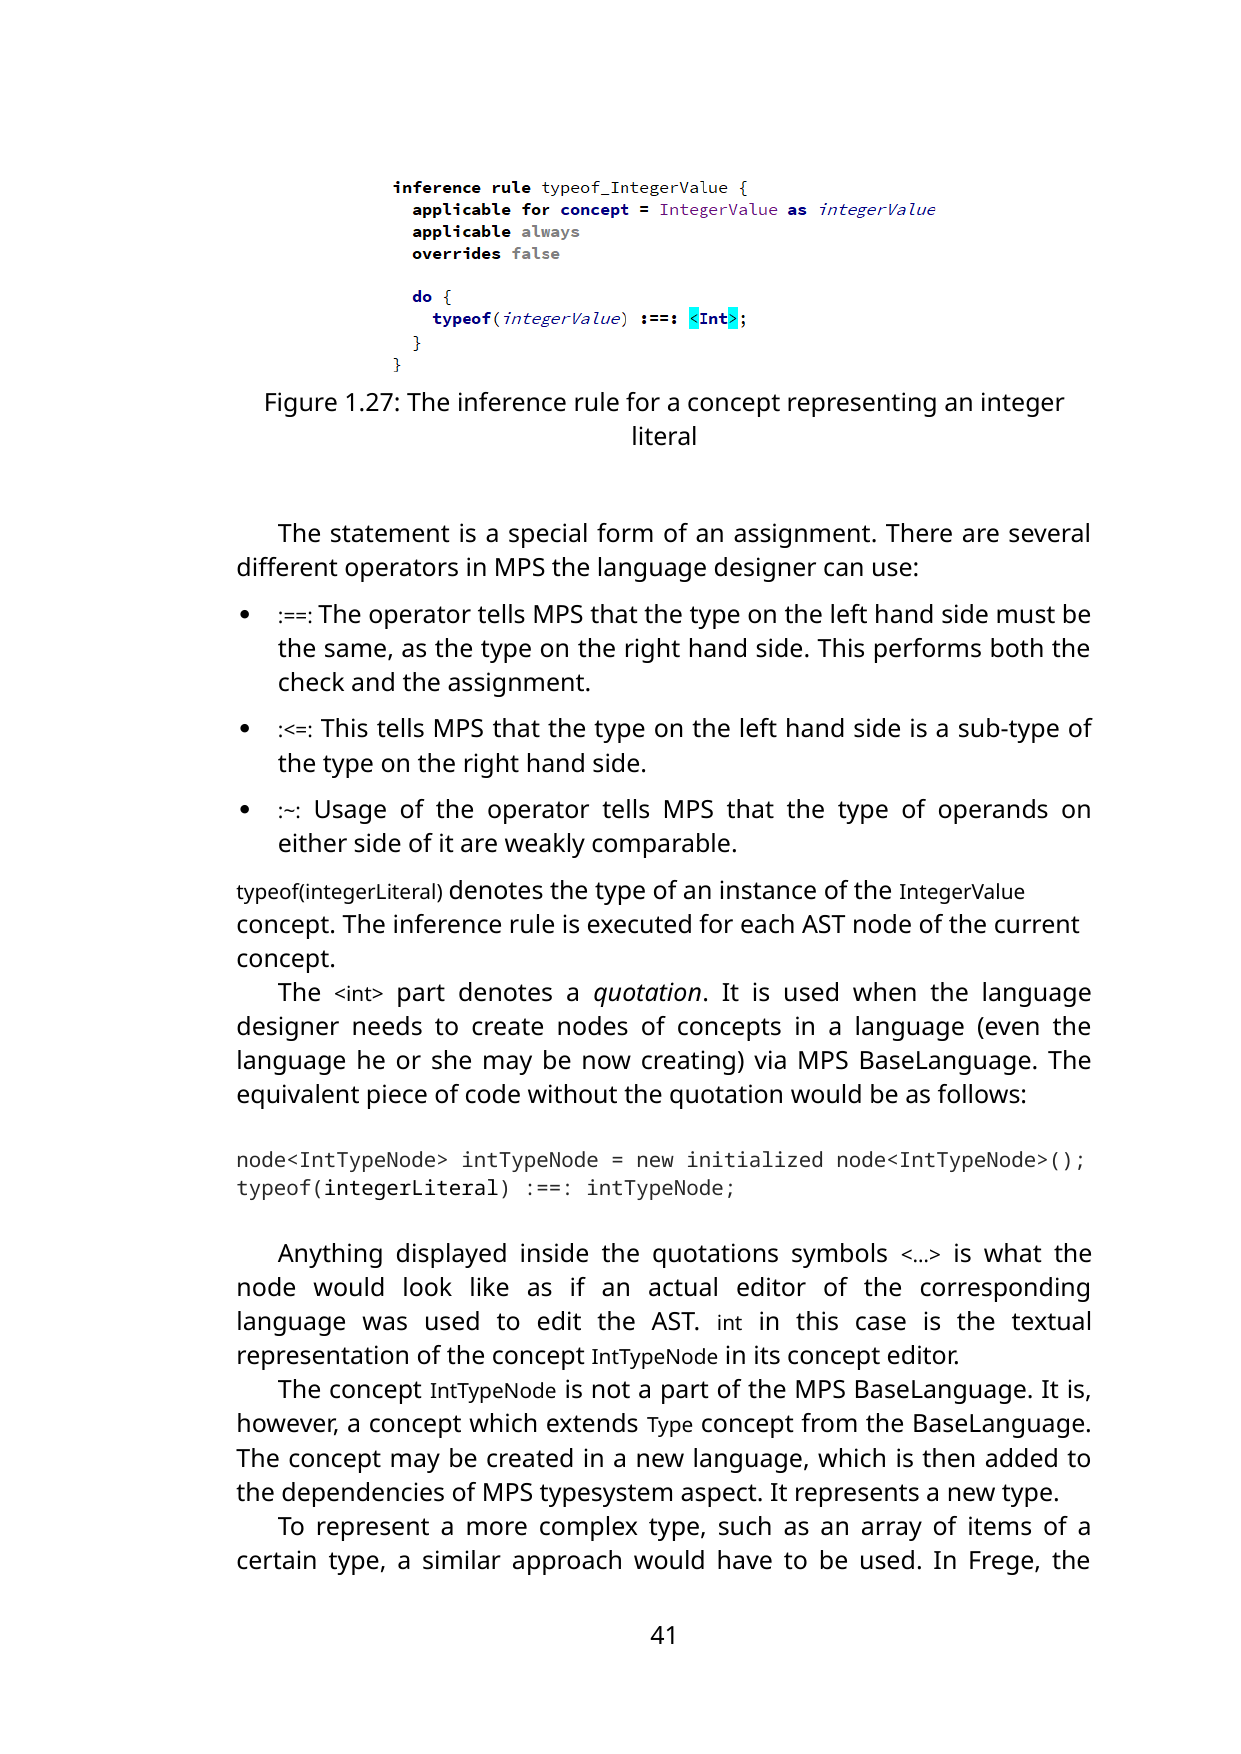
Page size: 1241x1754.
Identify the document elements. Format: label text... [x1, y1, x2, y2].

picture [393, 181, 936, 372]
text node<IntTypeNode> intTypeNode = new initialized node<IntTypeNode>(); [236, 1145, 1092, 1173]
text typeof(integerLiteral) denotes the type of an instance of the IntegerValue concept. The inference rule is executed for each AST node of the current concept. [236, 872, 1092, 974]
text The concept IntTypeNode is not a part of the MPS BaseLanguage. It is, however, a concept which extends Type concept from the BaseLanguage. The concept may be created in a new language, which is then added to the dependencies of MPS typesystem aspect. It represents a new type. [236, 1372, 1092, 1508]
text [236, 1508, 1092, 1576]
text Figure 1.27: The inference rule for a concept representing an integer literal [236, 384, 1092, 453]
text The statement is a special form of an assignment. There are several different operators in MPS the language designer can use: [236, 516, 1092, 584]
text The <int> part denotes a quotation. It is used when the language designer needs to create nodes of concepts in a language (even the language he or she may be now creating) via MPS BaseLanguage. The equivalent piece of code without the quotation would be as follows: [236, 974, 1092, 1111]
text :<=: This tells MPS that the type on the left hand side is a sub-type of the type on the right hand side. [240, 711, 1092, 779]
text :~: Usage of the operator tells MPS that the type of operands on either side of it are weakly comparable. [240, 792, 1092, 860]
text :==: The operator tells MPS that the type on the left hand side must be the same, as the type on the right hand side. This performs both the check and the assignment. [240, 596, 1092, 699]
text typeof(integerLiteral) :==: intTypeNode; [236, 1173, 1092, 1202]
text Anything displayed inside the quotations symbols <…> is what the node would look like as if an actual editor of the corresponding language was used to edit the AST. int in this case is the textual representation of the concept IntTypeNode in its concept editor. [236, 1236, 1092, 1372]
